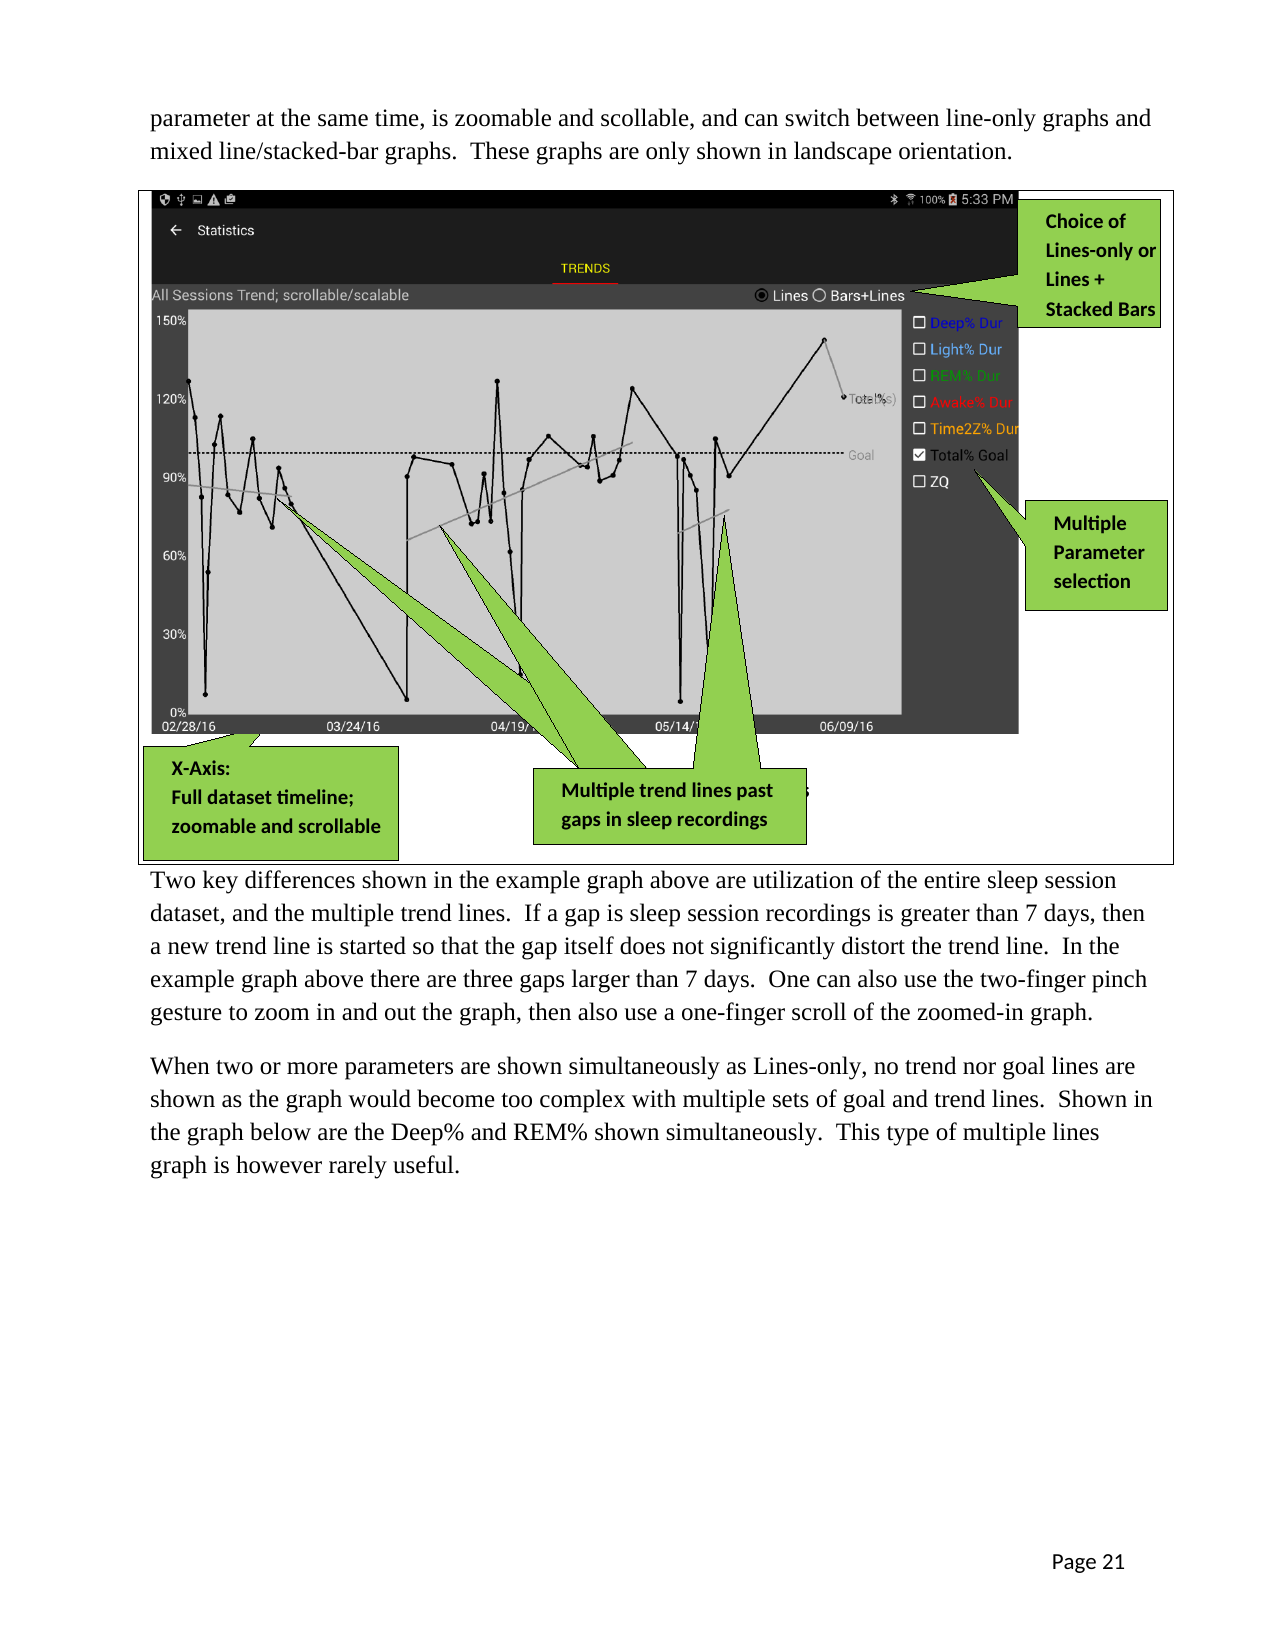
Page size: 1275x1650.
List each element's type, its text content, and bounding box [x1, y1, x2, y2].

table_header [139, 191, 1173, 864]
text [150, 103, 1162, 165]
text Two key differences shown in the example graph above are utilization of the entire sleep session dataset, and the multiple trend lines. If a gap is sleep session recordings is greater than 7 days, then a new trend line is started so that the gap itself does not significantly distort the trend line. In the example graph above there are three gaps larger than 7 days. One can also use the two-finger pinch gesture to zoom in and out the graph, then also use a one-finger scroll of the zoomed-in graph. [150, 865, 1162, 1026]
picture [151, 191, 1019, 732]
text When two or more parameters are shown simultaneously as Lines-only, no trend nor goal lines are shown as the graph would become too complex with multiple sets of goal and trend lines. Shown in the graph below are the Deep% and REM% shown simultaneously. This type of multiple lines graph is however rarely useful. [150, 1051, 1162, 1179]
